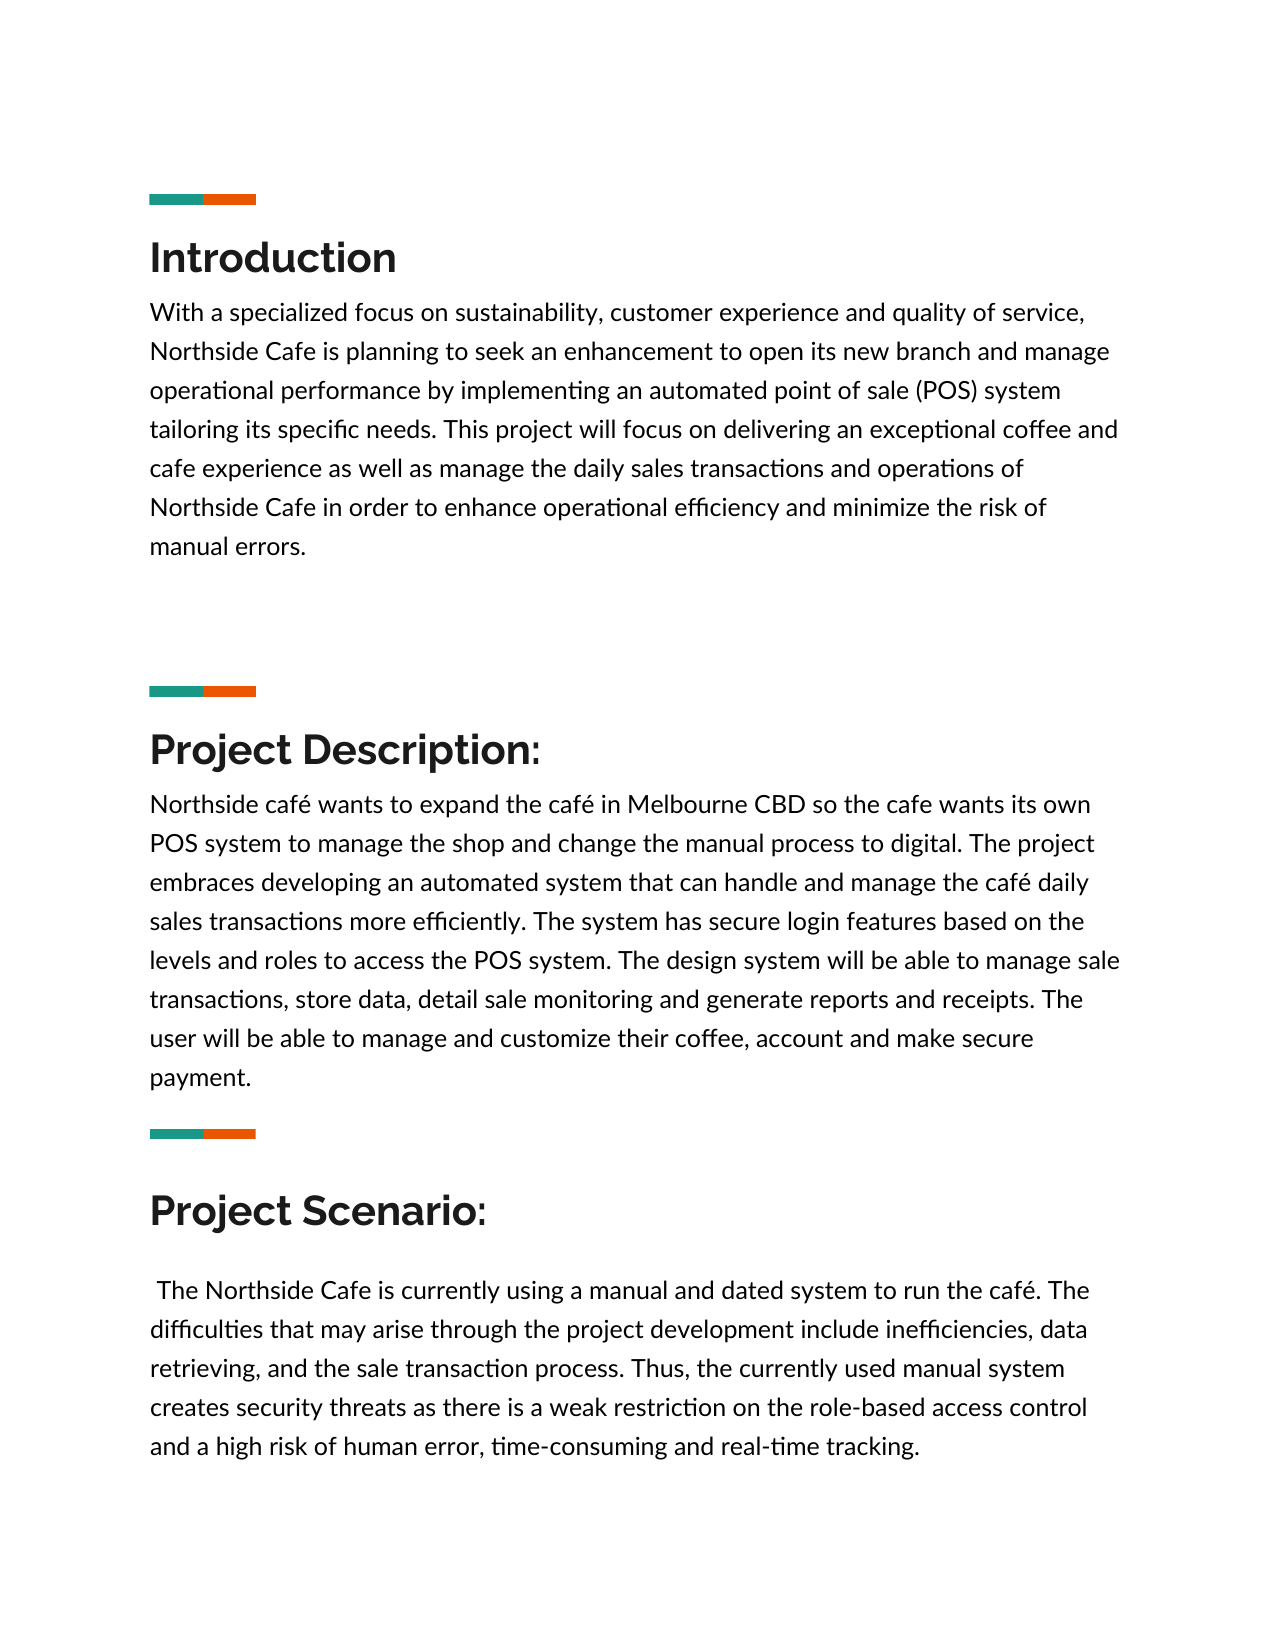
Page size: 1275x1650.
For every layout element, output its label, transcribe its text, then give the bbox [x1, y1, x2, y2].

picture [150, 1129, 256, 1139]
picture [149, 686, 256, 697]
text Northside café wants to expand the café in Melbourne CBD so the cafe wants its own POS system to manage the shop and change the manual process to digital. The project embraces developing an automated system that can handle and manage the café daily sales transactions more efficiently. The system has secure login features based on the levels and roles to access the POS system. The design system will be able to manage sale transactions, store data, detail sale monitoring and generate reports and receipts. The user will be able to manage and customize their coffee, account and make secure payment. [149, 789, 1125, 1092]
subtitle Project Scenario: [149, 1186, 1125, 1235]
subtitle Introduction [149, 233, 1125, 282]
text With a specialized focus on sustainability, customer experience and quality of service, Northside Cafe is planning to seek an enhancement to open its new branch and manage operational performance by implementing an automated point of sale (POS) system tailoring its specific needs. This project will focus on delivering an exceptional coffee and cafe experience as well as manage the daily sales transactions and operations of Northside Cafe in order to enhance operational efficiency and minimize the risk of manual errors. [149, 297, 1125, 561]
text The Northside Cafe is currently using a manual and dated system to run the café. The difficulties that may arise through the project development include inefficiencies, data retrieving, and the sale transaction process. Thus, the currently used manual system creates security threats as there is a weak restriction on the role-based access control and a high risk of human error, time-consuming and real-time tracking. [150, 1275, 1125, 1461]
subtitle Project Description: [149, 726, 1125, 774]
picture [149, 194, 256, 205]
